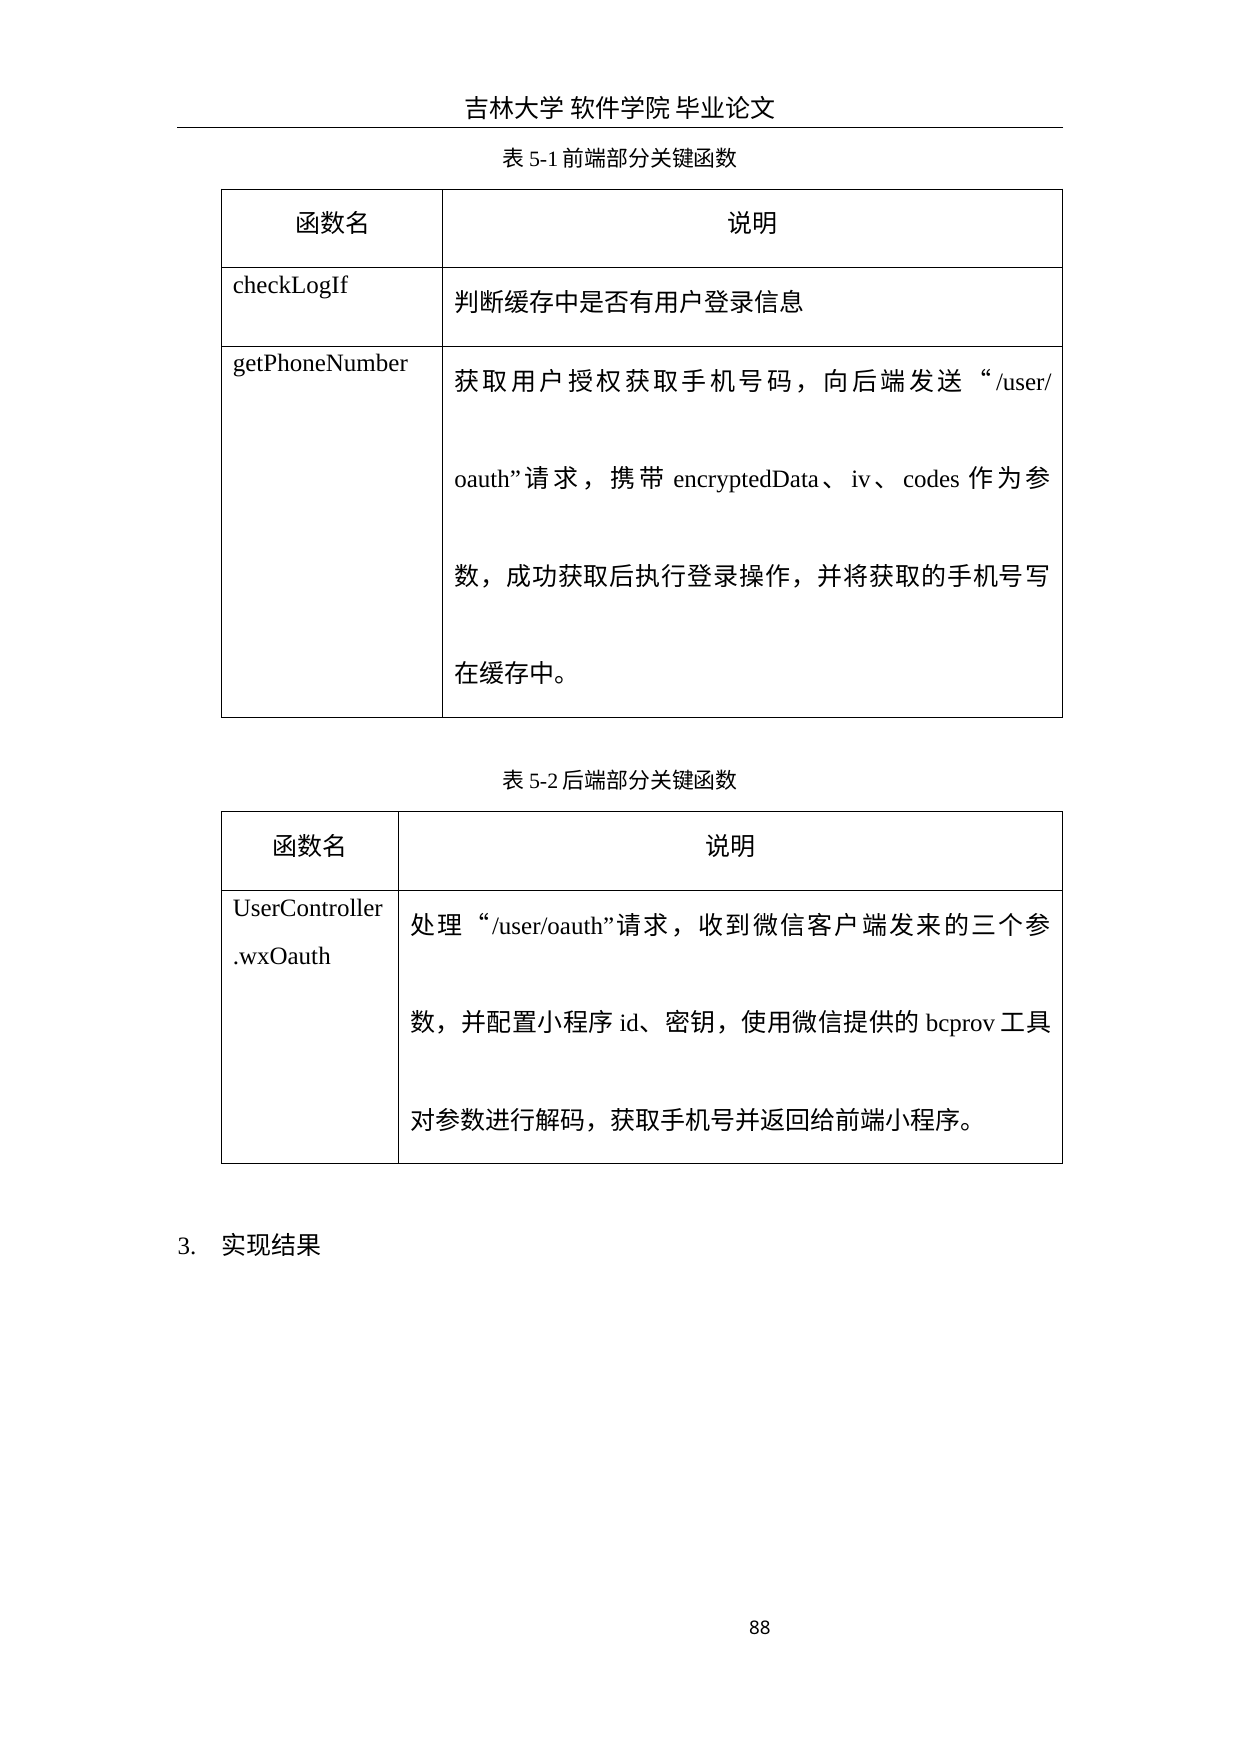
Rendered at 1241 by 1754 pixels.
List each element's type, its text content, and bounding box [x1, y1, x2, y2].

table_cell checkLogIf [222, 268, 442, 346]
text 表5-2后端部分关键函数 [177, 763, 1063, 795]
list 实现结果 [177, 1211, 1063, 1276]
text 表5-1前端部分关键函数 [177, 140, 1063, 173]
table_cell 处理“/user/oauth”请求，收到微信客户端发来的三个参数，并配置小程序id、密钥，使用微信提供的bcprov工具对参数进行解码，获取手机号并返回给前端小程序。 [399, 891, 1062, 1163]
table_header 说明 [443, 190, 1062, 267]
table_header 函数名 [222, 812, 398, 890]
table_header 说明 [399, 812, 1062, 890]
table_cell UserController.wxOauth [222, 891, 398, 1163]
table_cell getPhoneNumber [222, 347, 442, 717]
table_cell 判断缓存中是否有用户登录信息 [443, 268, 1062, 346]
table_cell 获取用户授权获取手机号码，向后端发送“/user/oauth”请求，携带encryptedData、iv、codes作为参数，成功获取后执行登录操作，并将获取的手机号写在缓存中。 [443, 347, 1062, 717]
table_header 函数名 [222, 190, 442, 267]
